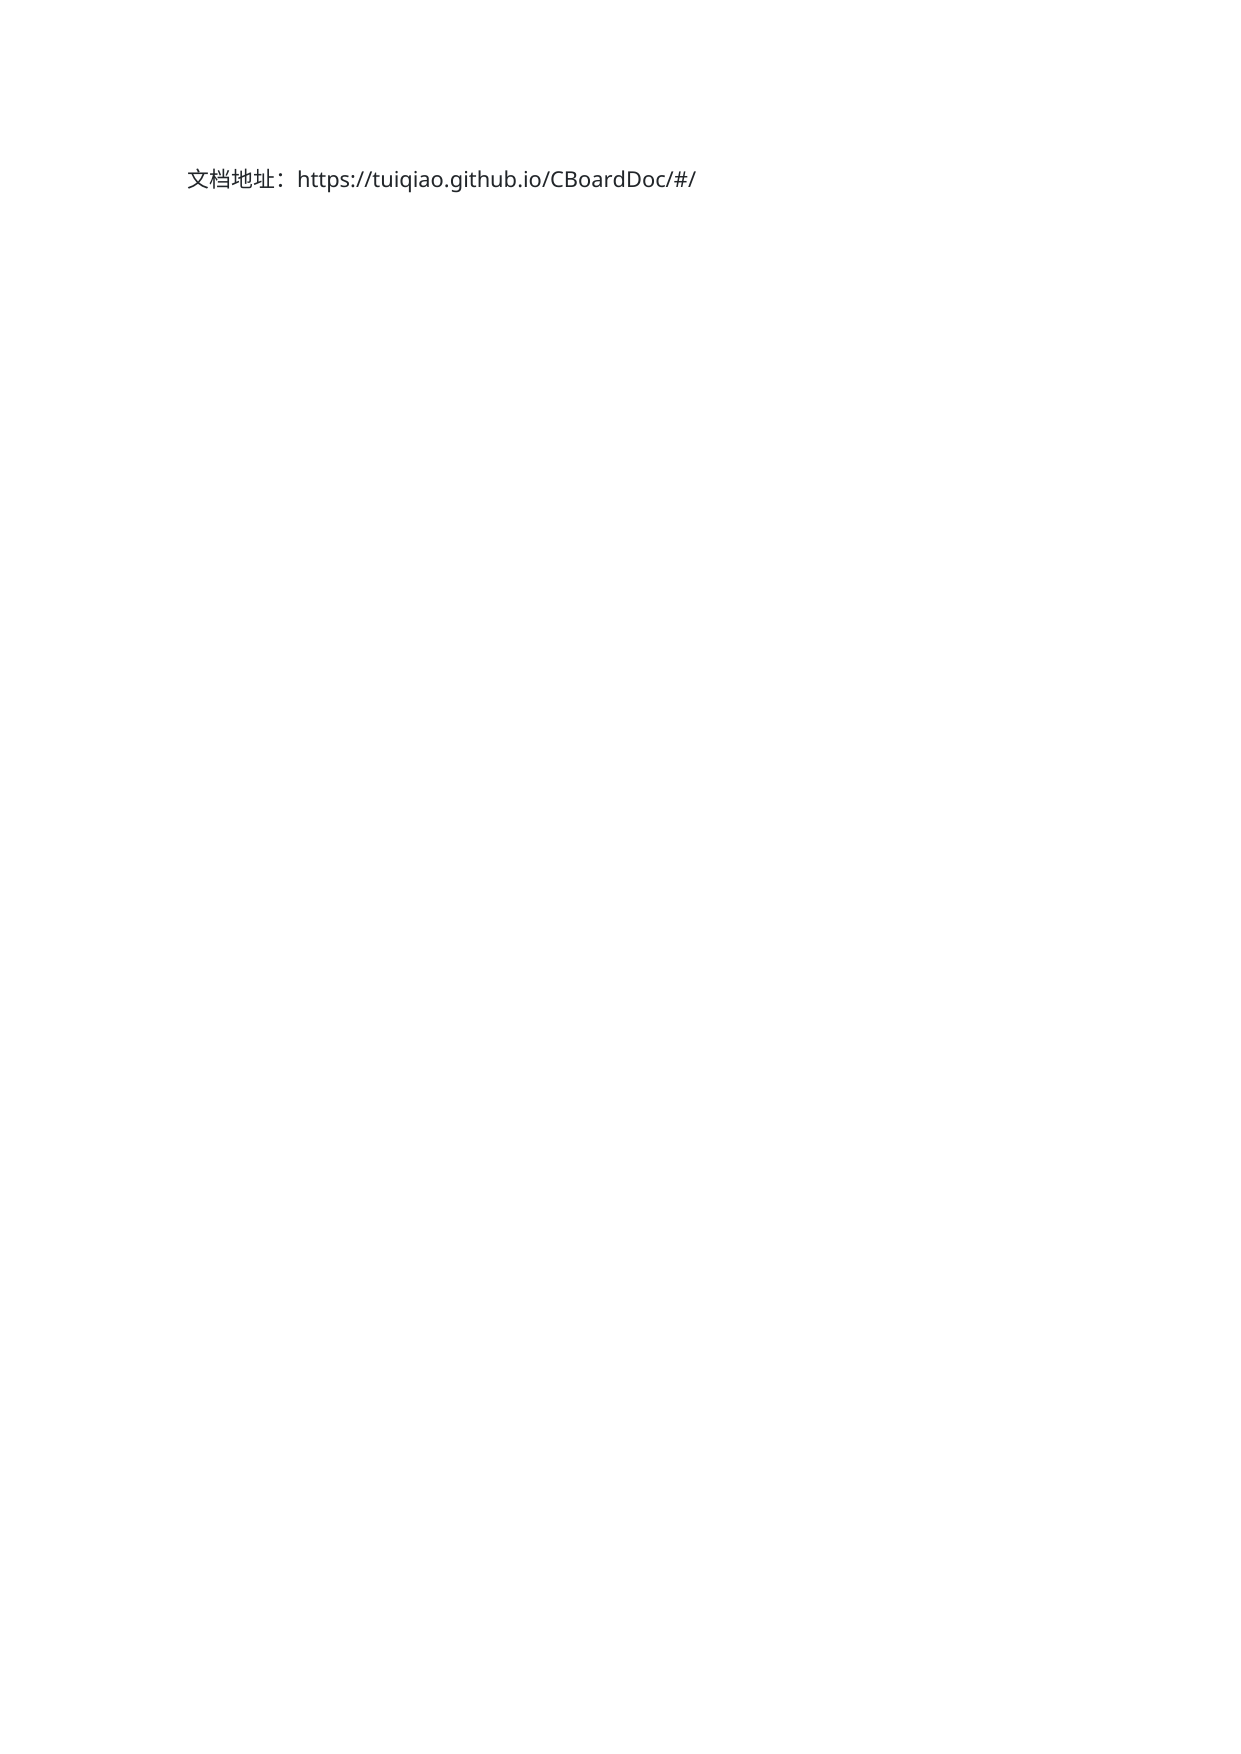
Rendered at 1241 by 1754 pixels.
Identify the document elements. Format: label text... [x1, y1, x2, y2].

text 文档地址：https://tuiqiao.github.io/CBoardDoc/#/ [187, 162, 1053, 194]
